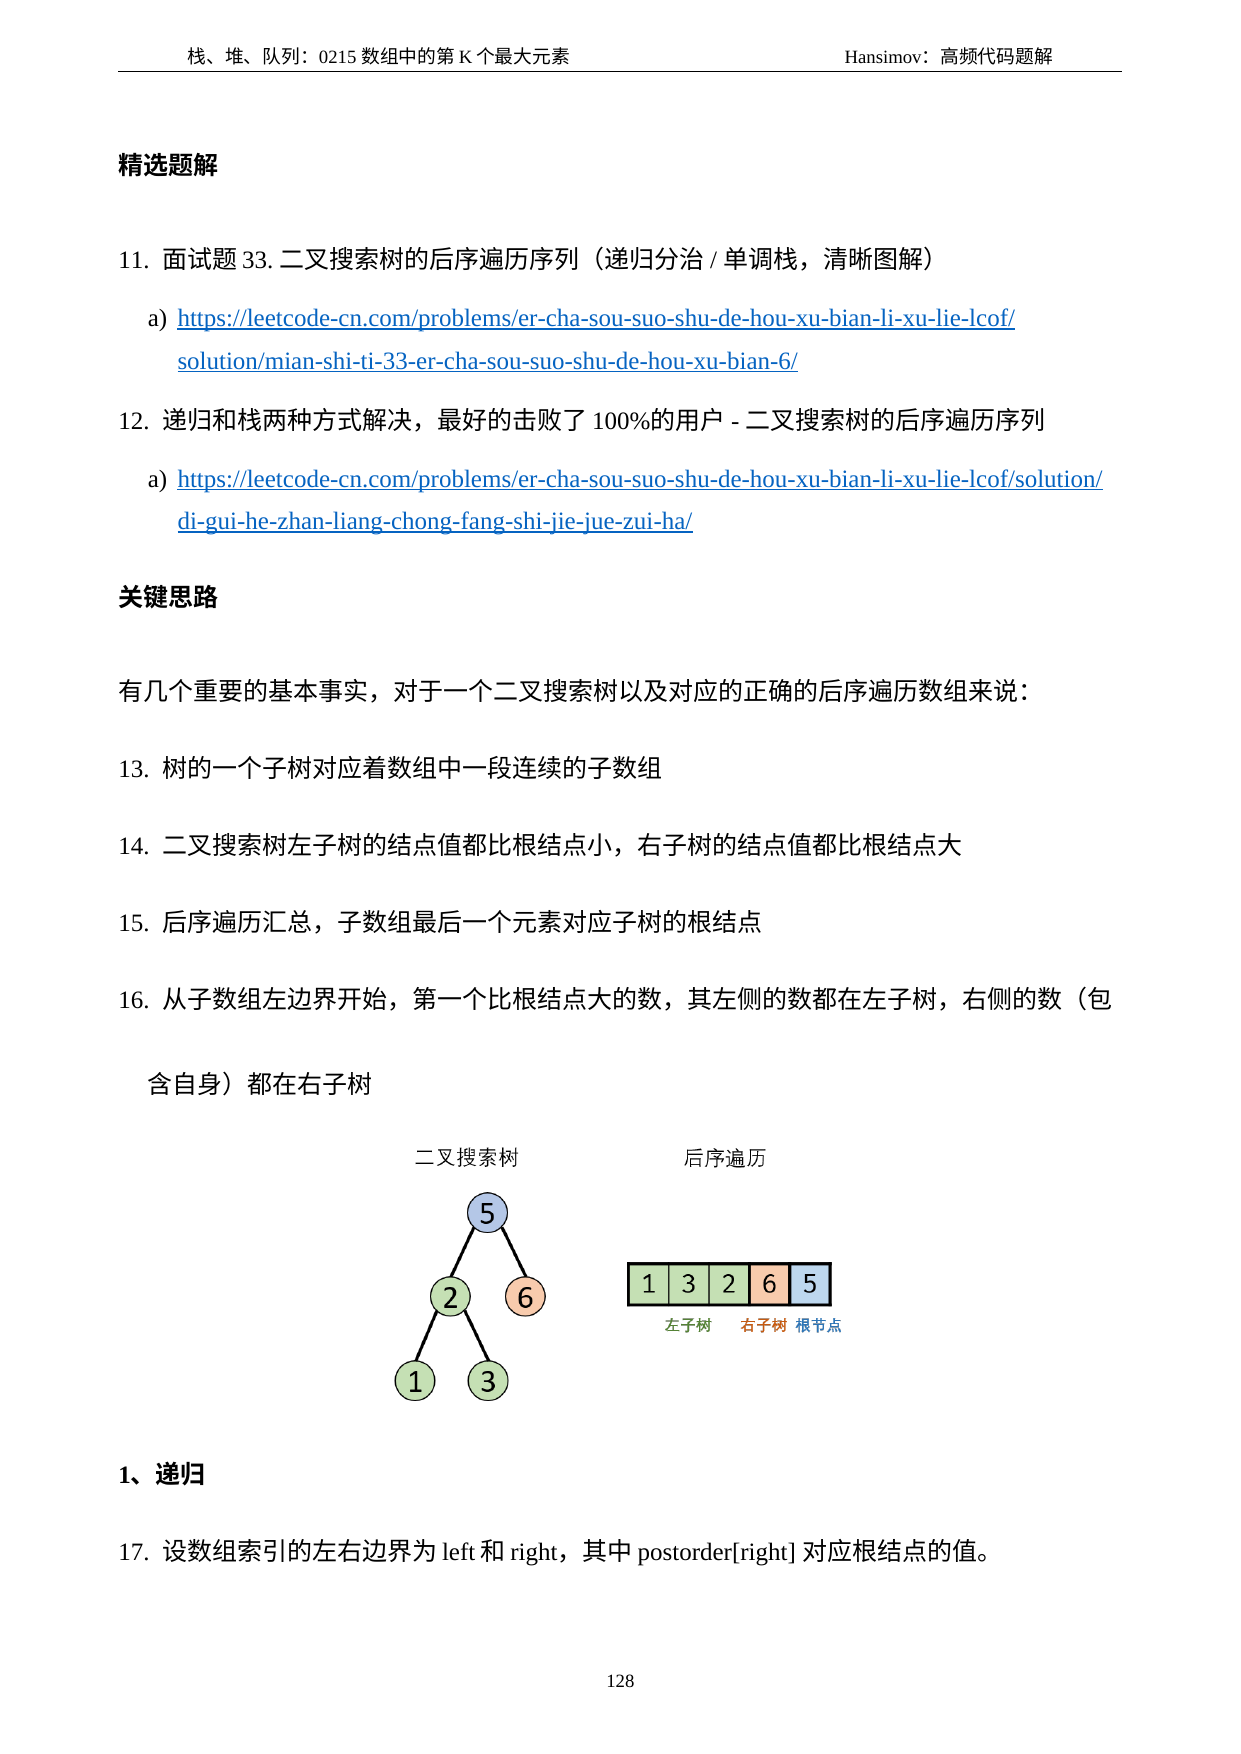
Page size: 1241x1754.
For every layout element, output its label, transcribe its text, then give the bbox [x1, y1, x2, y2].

list 面试题33. 二叉搜索树的后序遍历序列（递归分治 / 单调栈，清晰图解） [118, 224, 1122, 292]
picture [383, 1125, 857, 1424]
list https://leetcode-cn.com/problems/er-cha-sou-suo-shu-de-hou-xu-bian-li-xu-lie-lcof/solution/di-gui-he-zhan-liang-chong-fang-shi-jie-jue-zui-ha/ [148, 461, 1122, 538]
list 二叉搜索树左子树的结点值都比根结点小，右子树的结点值都比根结点大 [118, 810, 1122, 878]
list 树的一个子树对应着数组中一段连续的子数组 [118, 733, 1122, 801]
subtitle 精选题解 [118, 130, 1097, 198]
list 后序遍历汇总，子数组最后一个元素对应子树的根结点 [118, 887, 1122, 955]
list https://leetcode-cn.com/problems/er-cha-sou-suo-shu-de-hou-xu-bian-li-xu-lie-lcof/solution/mian-shi-ti-33-er-cha-sou-suo-shu-de-hou-xu-bian-6/ [148, 301, 1122, 377]
text 有几个重要的基本事实，对于一个二叉搜索树以及对应的正确的后序遍历数组来说： [118, 656, 1122, 724]
text 1、递归 [118, 1438, 1122, 1506]
list 设数组索引的左右边界为left和right，其中postorder[right] 对应根结点的值。 [118, 1515, 1122, 1583]
list 从子数组左边界开始，第一个比根结点大的数，其左侧的数都在左子树，右侧的数（包含自身）都在右子树 [118, 964, 1122, 1117]
list 递归和栈两种方式解决，最好的击败了100%的用户 - 二叉搜索树的后序遍历序列 [118, 384, 1122, 452]
subtitle 关键思路 [118, 562, 1097, 630]
